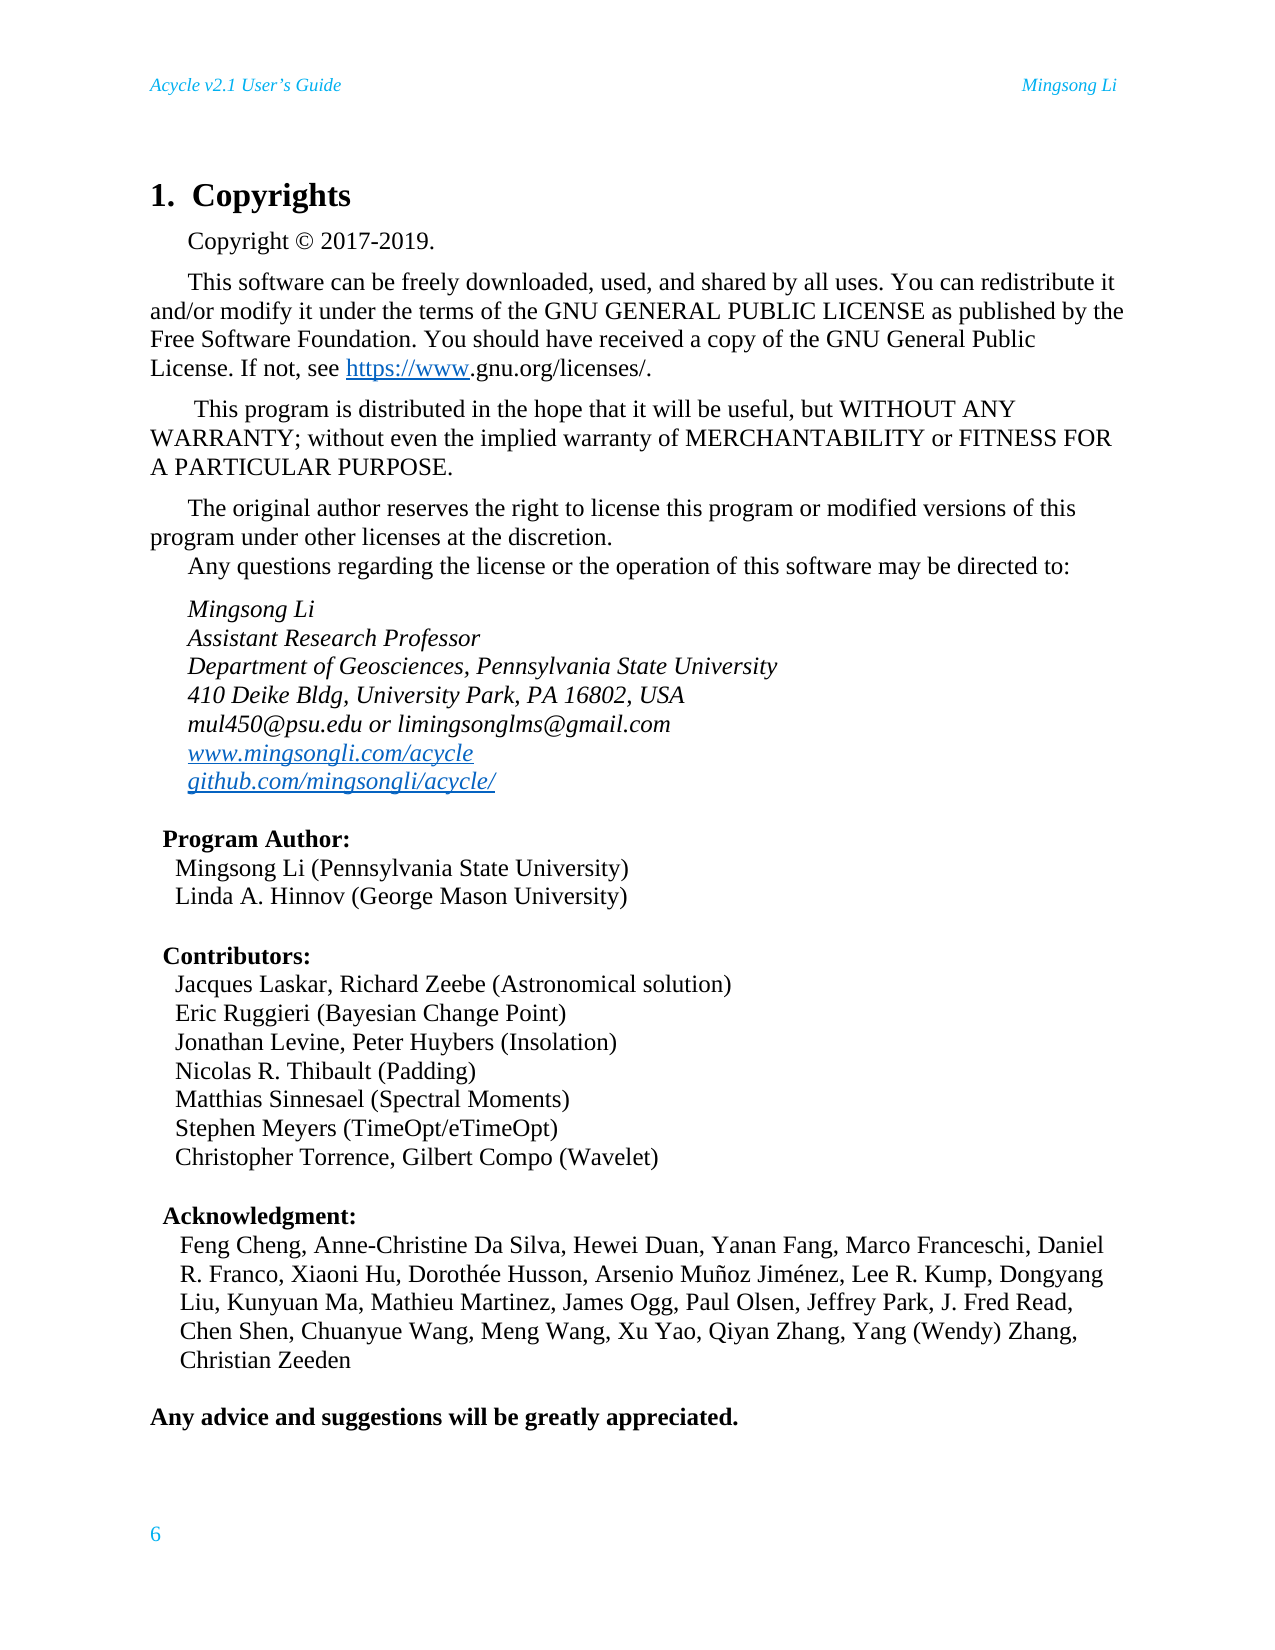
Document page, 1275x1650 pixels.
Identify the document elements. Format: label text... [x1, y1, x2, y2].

text Feng Cheng, Anne-Christine Da Silva, Hewei Duan, Yanan Fang, Marco Franceschi, Daniel R. Franco, Xiaoni Hu, Dorothée Husson, Arsenio Muñoz Jiménez, Lee R. Kump, Dongyang Liu, Kunyuan Ma, Mathieu Martinez, James Ogg, Paul Olsen, Jeffrey Park, J. Fred Read, Chen Shen, Chuanyue Wang, Meng Wang, Xu Yao, Qiyan Zhang, Yang (Wendy) Zhang, Christian Zeeden [179, 1230, 1125, 1374]
text The original author reserves the right to license this program or modified versions of this program under other licenses at the discretion. [150, 493, 1125, 551]
text www.mingsongli.com/acycle [187, 738, 1125, 766]
picture [151, 81, 157, 89]
text Matthias Sinnesael (Spectral Moments) [150, 1084, 1125, 1113]
text Nicolas R. Thibault (Padding) [150, 1056, 1125, 1084]
text Christopher Torrence, Gilbert Compo (Wavelet) [150, 1142, 1125, 1171]
text Mingsong Li (Pennsylvania State University) [150, 853, 1125, 881]
text Program Author: [150, 824, 1125, 853]
text Any questions regarding the license or the operation of this software may be directed to: [150, 551, 1125, 579]
text Any advice and suggestions will be greatly appreciated. ​​​​​​​ [150, 1402, 1125, 1431]
text 410 Deike Bldg, University Park, PA 16802, USA [187, 680, 1125, 709]
text github.com/mingsongli/acycle/ [187, 766, 1125, 795]
text Jacques Laskar, Richard Zeebe (Astronomical solution) [150, 969, 1125, 998]
text Stephen Meyers (TimeOpt/eTimeOpt) [150, 1113, 1125, 1142]
text Mingsong Li [187, 594, 1125, 623]
subtitle 1. Copyrights [150, 175, 1125, 213]
text This program is distributed in the hope that it will be useful, but WITHOUT ANY WARRANTY; without even the implied warranty of MERCHANTABILITY or FITNESS FOR A PARTICULAR PURPOSE. [150, 394, 1125, 481]
text Eric Ruggieri (Bayesian Change Point) [150, 998, 1125, 1027]
text This software can be freely downloaded, used, and shared by all uses. You can redistribute it and/or modify it under the terms of the GNU GENERAL PUBLIC LICENSE as published by the Free Software Foundation. You should have received a copy of the GNU General Public License. If not, see https://www.gnu.org/licenses/. [150, 267, 1125, 382]
text Jonathan Levine, Peter Huybers (Insolation) [150, 1027, 1125, 1056]
text Department of Geosciences, Pennsylvania State University [187, 651, 1125, 680]
text Assistant Research Professor [187, 623, 1125, 651]
text Copyright © 2017-2019. [150, 226, 1125, 254]
text Linda A. Hinnov (George Mason University) [150, 881, 1125, 910]
text Acknowledgment: [150, 1201, 1125, 1230]
text Contributors: [150, 941, 1125, 969]
text mul450@psu.edu or limingsonglms@gmail.com [187, 709, 1125, 738]
